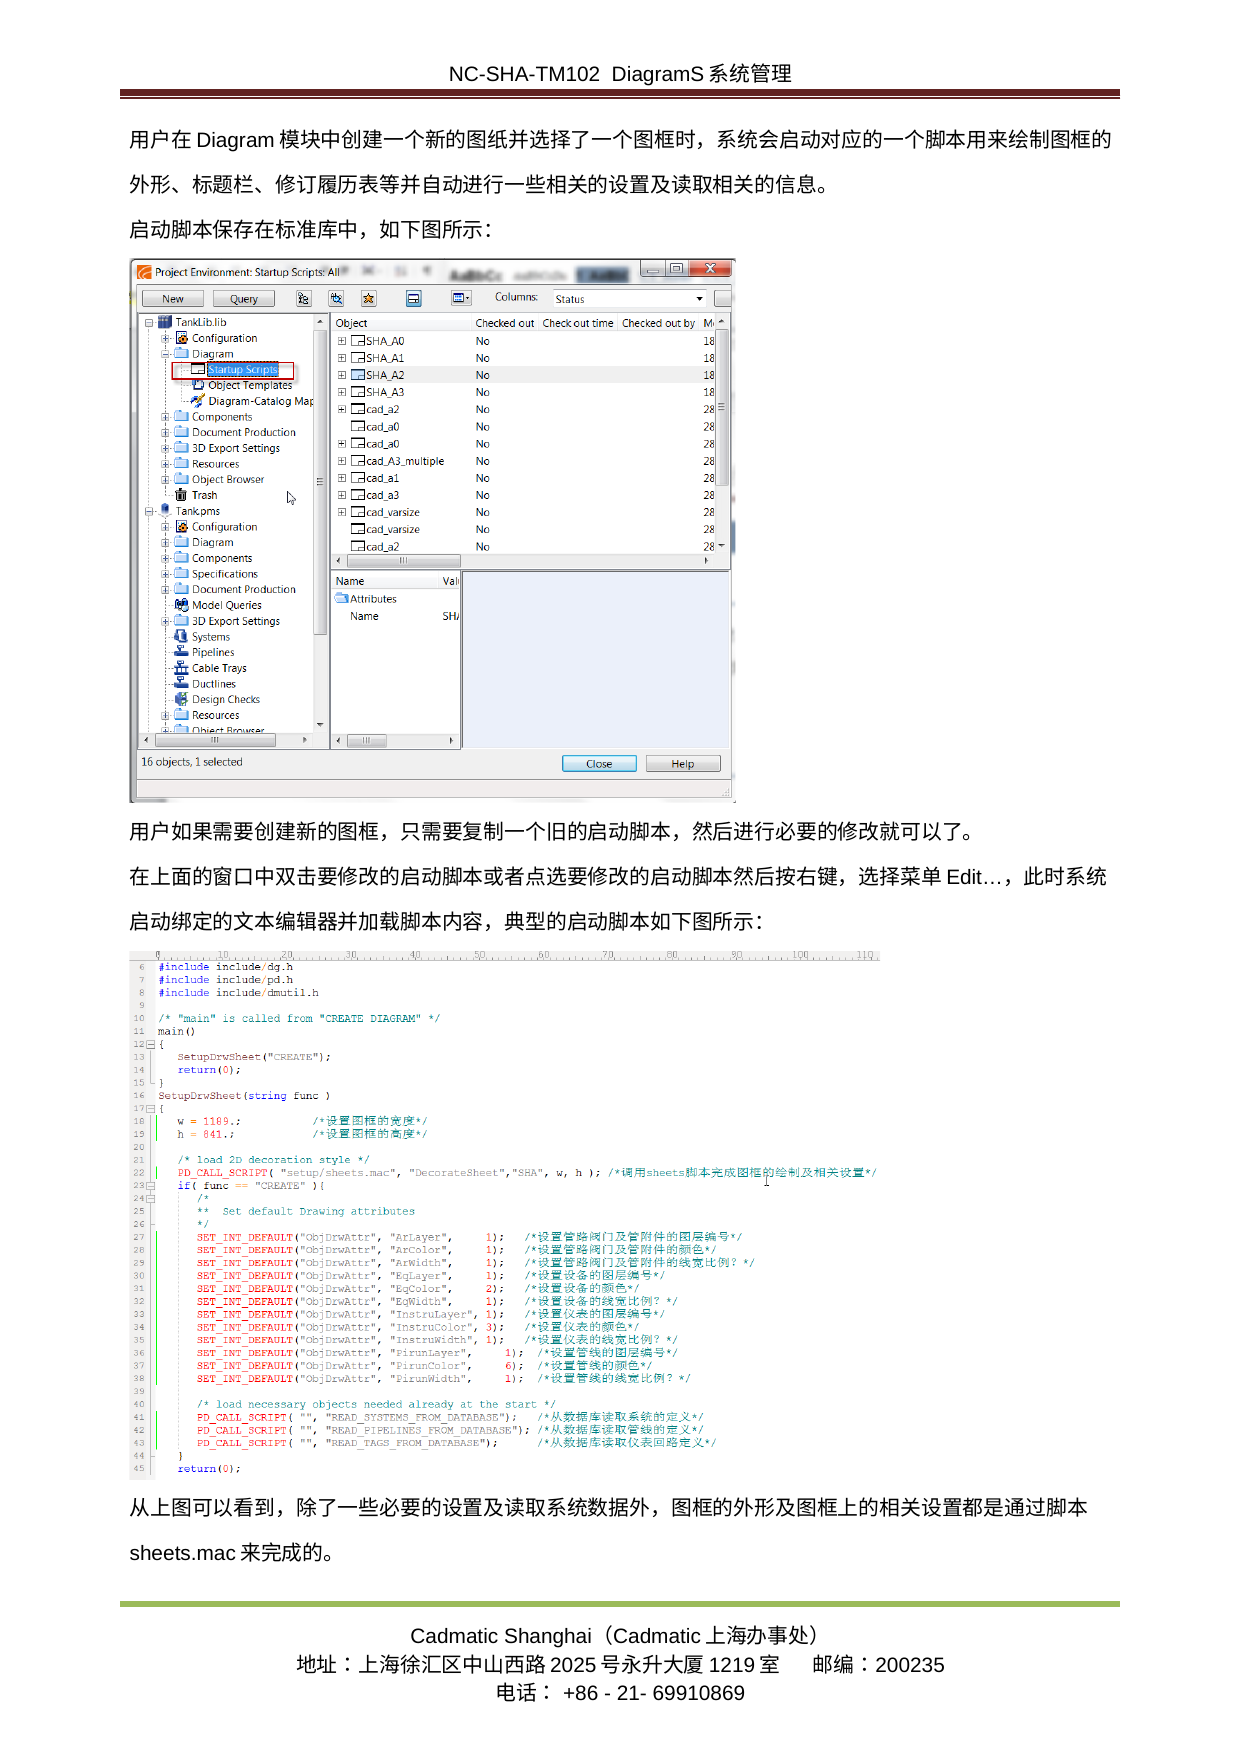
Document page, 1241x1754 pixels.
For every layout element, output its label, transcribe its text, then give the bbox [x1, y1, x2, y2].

picture [129, 258, 736, 803]
picture [129, 951, 881, 1480]
text 用户如果需要创建新的图框，只需要复制一个旧的启动脚本，然后进行必要的修改就可以了。 [129, 815, 1120, 845]
text 在上面的窗口中双击要修改的启动脚本或者点选要修改的启动脚本然后按右键，选择菜单Edit…，此时系统启动绑定的文本编辑器并加载脚本内容，典型的启动脚本如下图所示： [129, 860, 1120, 936]
text 从上图可以看到，除了一些必要的设置及读取系统数据外，图框的外形及图框上的相关设置都是通过脚本sheets.mac来完成的。 [129, 1491, 1120, 1567]
text 启动脚本保存在标准库中，如下图所示： [129, 213, 1120, 244]
text 用户在Diagram模块中创建一个新的图纸并选择了一个图框时，系统会启动对应的一个脚本用来绘制图框的外形、标题栏、修订履历表等并自动进行一些相关的设置及读取相关的信息。 [129, 123, 1120, 198]
